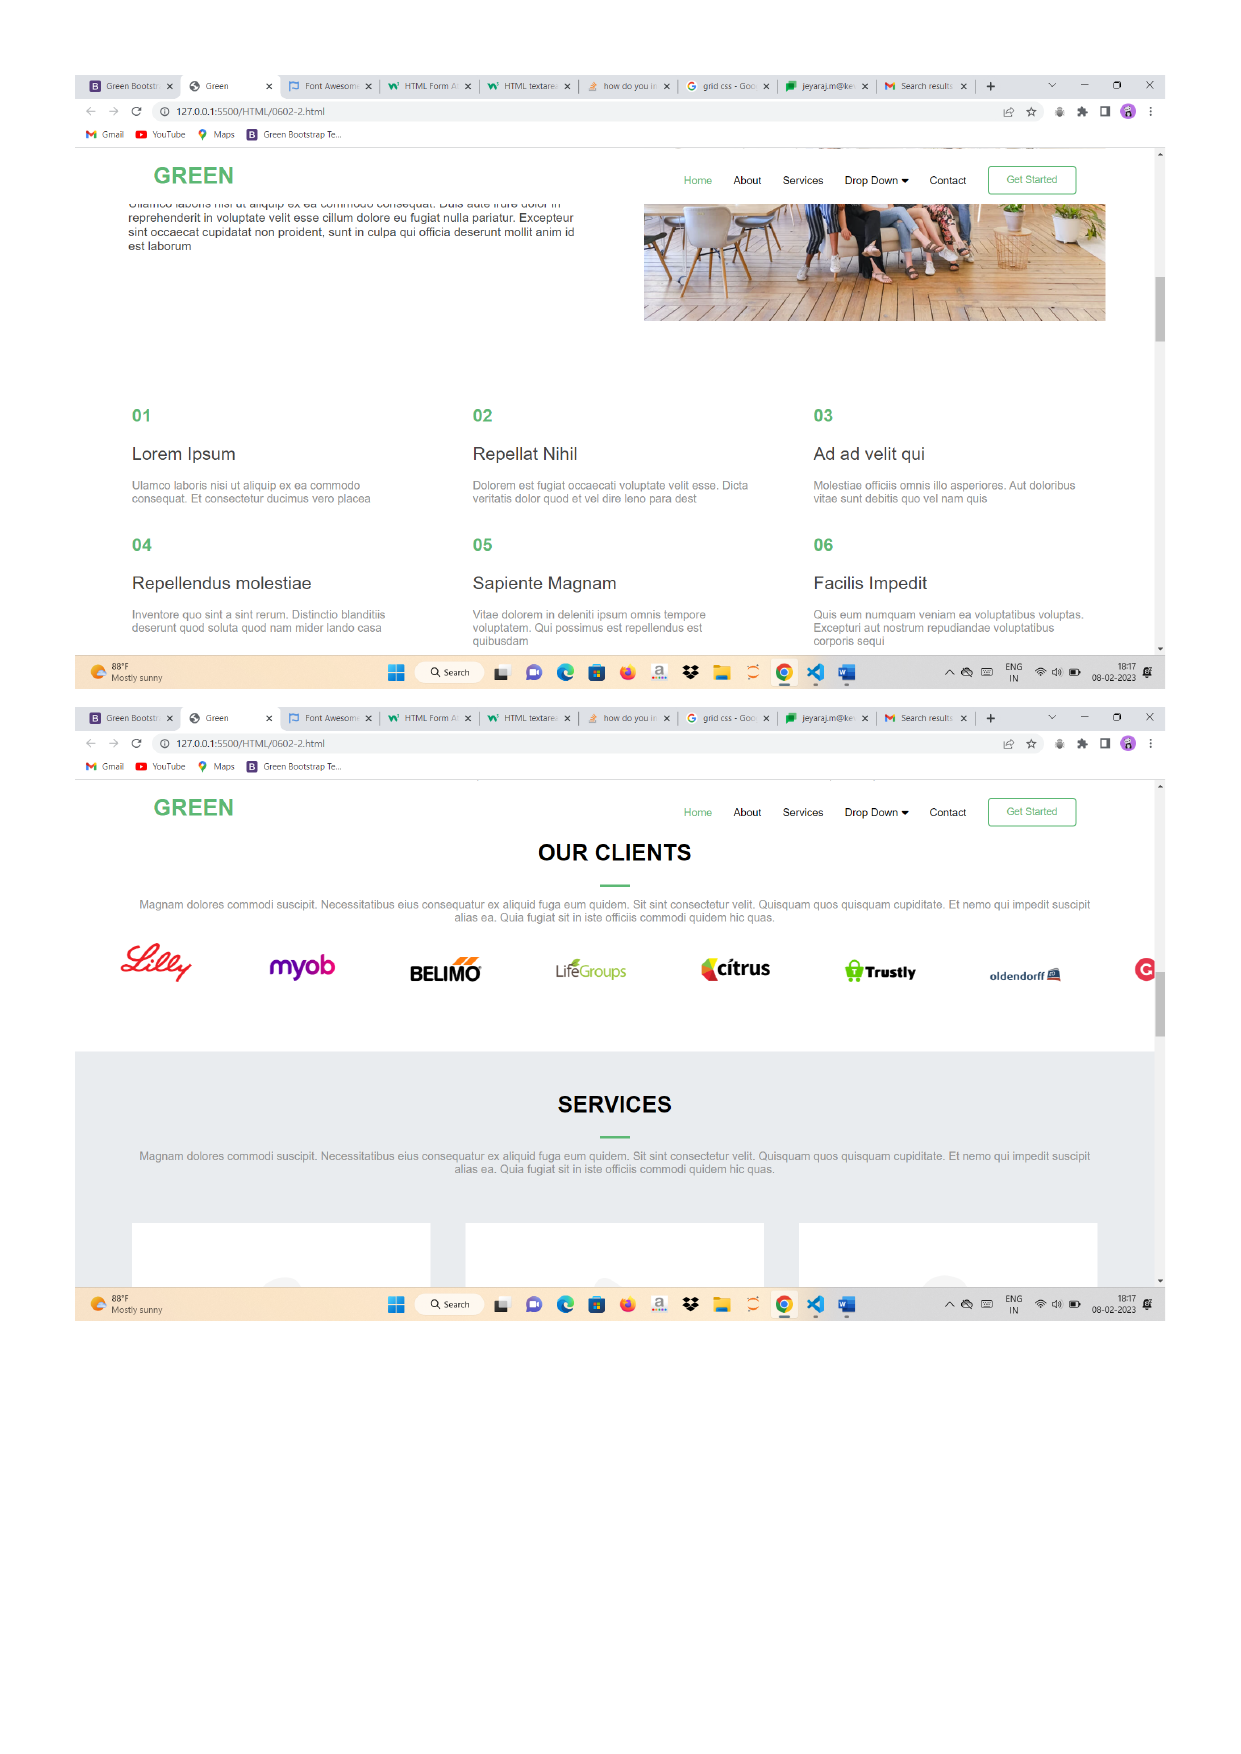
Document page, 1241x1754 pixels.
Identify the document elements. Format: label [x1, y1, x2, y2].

picture [75, 75, 1166, 689]
picture [75, 707, 1166, 1321]
